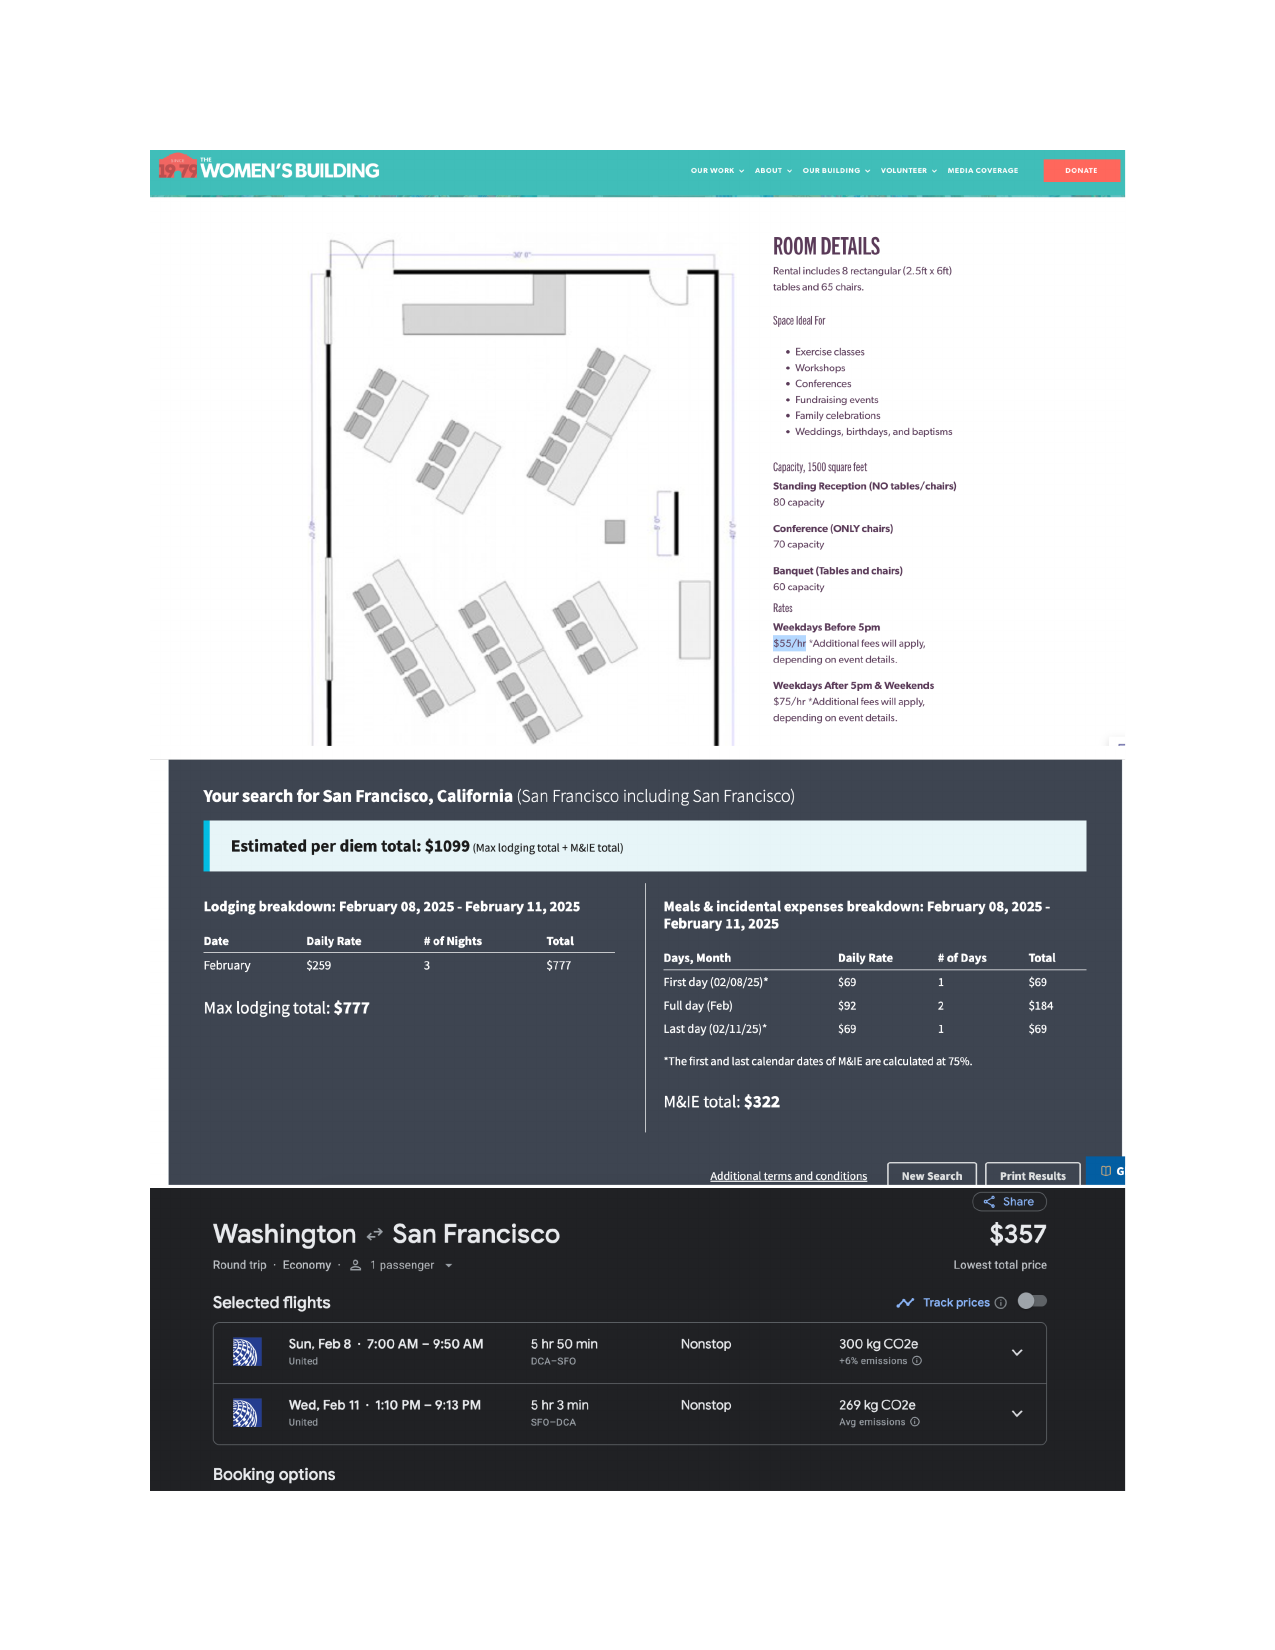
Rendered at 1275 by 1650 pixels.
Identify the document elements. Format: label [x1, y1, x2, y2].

picture [150, 1188, 1125, 1491]
picture [150, 749, 1125, 1185]
picture [150, 150, 1125, 746]
